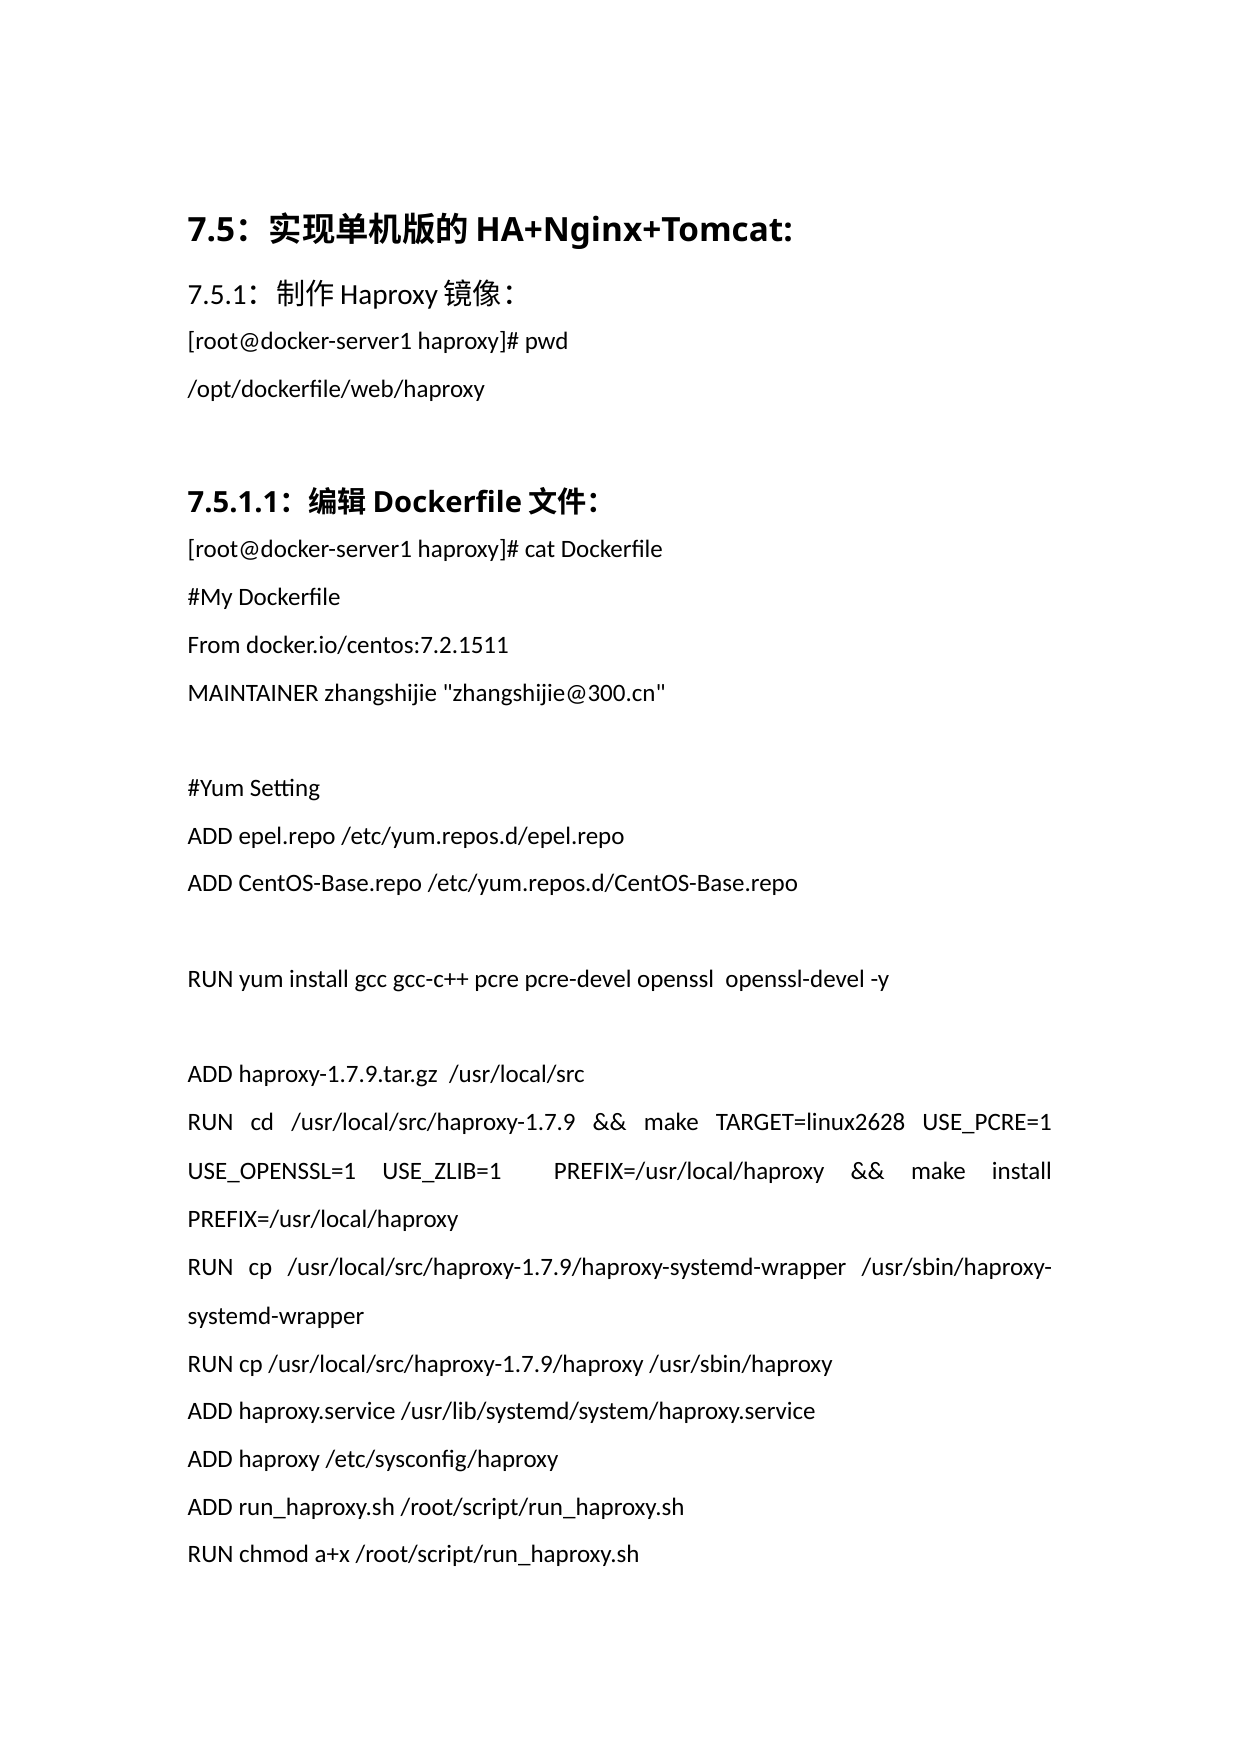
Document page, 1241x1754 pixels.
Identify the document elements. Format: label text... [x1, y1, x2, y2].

subtitle 7.5：实现单机版的HA+Nginx+Tomcat: [187, 194, 1053, 259]
text MAINTAINER zhangshijie "zhangshijie@300.cn" [187, 676, 1053, 708]
text ADD haproxy /etc/sysconfig/haproxy [187, 1442, 1053, 1475]
text From docker.io/centos:7.2.1511 [187, 628, 1053, 661]
text /opt/dockerfile/web/haproxy [187, 372, 1053, 405]
text RUN yum install gcc gcc-c++ pcre pcre-devel openssl openssl-devel -y [187, 962, 1053, 994]
text ADD haproxy.service /usr/lib/systemd/system/haproxy.service [187, 1394, 1053, 1427]
text #Yum Setting [187, 771, 1053, 804]
text RUN chmod a+x /root/script/run_haproxy.sh [187, 1538, 1053, 1570]
subtitle 7.5.1.1：编辑Dockerfile文件： [187, 468, 1053, 533]
subtitle 7.5.1：制作Haproxy镜像： [187, 259, 1053, 324]
text ADD CentOS-Base.repo /etc/yum.repos.d/CentOS-Base.repo [187, 867, 1053, 899]
text RUN cp /usr/local/src/haproxy-1.7.9/haproxy-systemd-wrapper /usr/sbin/haproxy-systemd-wrapper [187, 1250, 1053, 1332]
text [root@docker-server1 haproxy]# cat Dockerfile [187, 533, 1053, 565]
text ADD epel.repo /etc/yum.repos.d/epel.repo [187, 819, 1053, 851]
text RUN cd /usr/local/src/haproxy-1.7.9 && make TARGET=linux2628 USE_PCRE=1 USE_OPENSSL=1 USE_ZLIB=1 PREFIX=/usr/local/haproxy && make install PREFIX=/usr/local/haproxy [187, 1105, 1053, 1235]
text #My Dockerfile [187, 580, 1053, 613]
text ADD run_haproxy.sh /root/script/run_haproxy.sh [187, 1490, 1053, 1522]
text RUN cp /usr/local/src/haproxy-1.7.9/haproxy /usr/sbin/haproxy [187, 1347, 1053, 1379]
text ADD haproxy-1.7.9.tar.gz /usr/local/src [187, 1057, 1053, 1090]
text [root@docker-server1 haproxy]# pwd [187, 324, 1053, 357]
